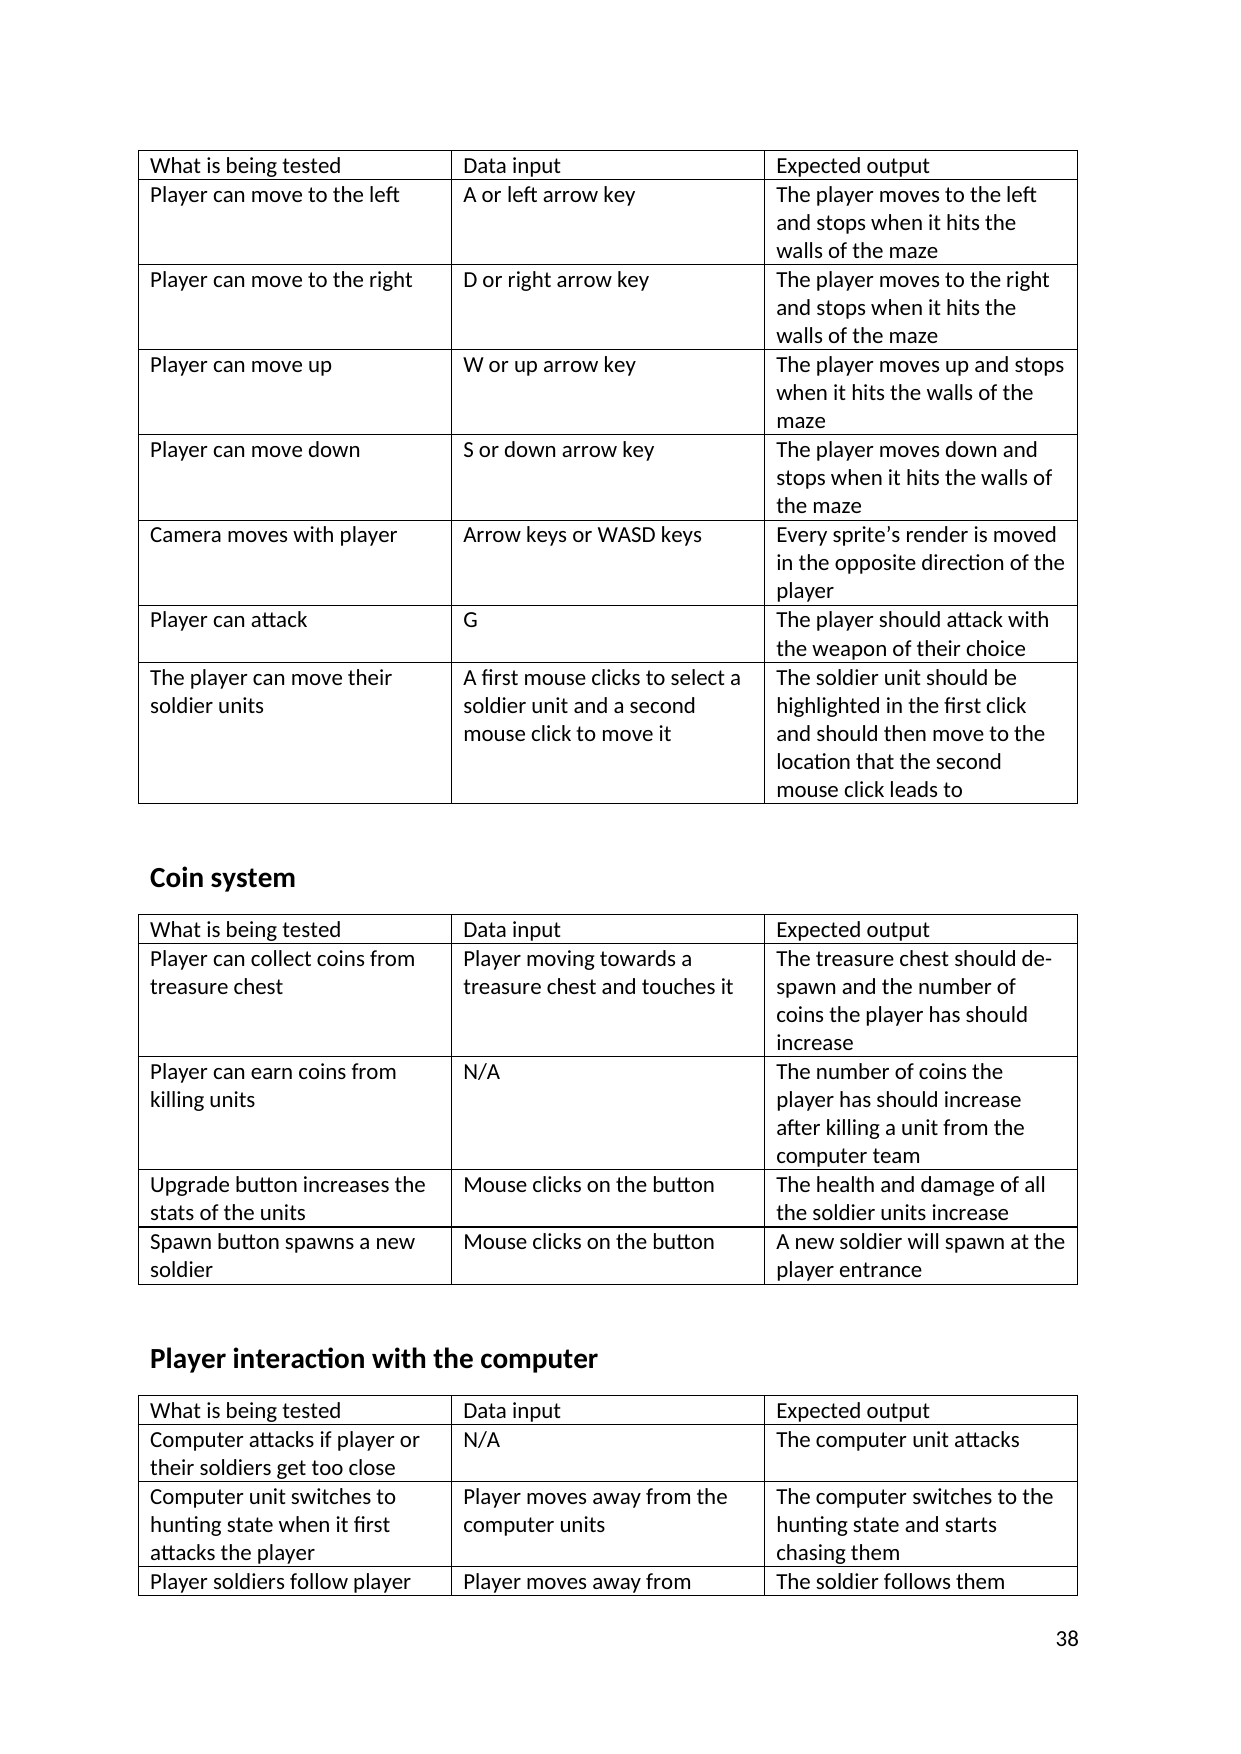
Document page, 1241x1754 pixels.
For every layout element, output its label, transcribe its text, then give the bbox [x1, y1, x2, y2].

table_cell Player moves away from the computer units [452, 1482, 764, 1566]
table_cell The player should attack with the weapon of their choice [765, 606, 1077, 662]
table_cell N/A [452, 1425, 764, 1481]
table_cell The computer switches to the hunting state and starts chasing them [765, 1482, 1077, 1566]
text Coin system [150, 859, 1090, 894]
table_cell Upgrade button increases the stats of the units [139, 1170, 451, 1226]
table_header Data input [452, 915, 764, 943]
table_cell The health and damage of all the soldier units increase [765, 1170, 1077, 1226]
table_cell Player can attack [139, 606, 451, 662]
table_header What is being tested [139, 151, 451, 179]
table_cell Mouse clicks on the button [452, 1228, 764, 1283]
table_cell D or right arrow key [452, 265, 764, 349]
table_cell A or left arrow key [452, 180, 764, 264]
table_header Expected output [765, 915, 1077, 943]
table_cell Player moving towards a treasure chest and touches it [452, 944, 764, 1056]
table_cell The player can move their soldier units [139, 663, 451, 803]
table_cell The treasure chest should de-spawn and the number of coins the player has should increase [765, 944, 1077, 1056]
table_cell Computer unit switches to hunting state when it first attacks the player [139, 1482, 451, 1566]
table_header Expected output [765, 1396, 1077, 1424]
table_cell A first mouse clicks to select a soldier unit and a second mouse click to move it [452, 663, 764, 803]
table_cell The player moves to the left and stops when it hits the walls of the maze [765, 180, 1077, 264]
table_cell The player moves to the right and stops when it hits the walls of the maze [765, 265, 1077, 349]
table_header Expected output [765, 151, 1077, 179]
table_cell Player can move to the left [139, 180, 451, 264]
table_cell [452, 1567, 764, 1595]
table_cell Player can earn coins from killing units [139, 1057, 451, 1169]
table_cell The number of coins the player has should increase after killing a unit from the computer team [765, 1057, 1077, 1169]
table_cell The computer unit attacks [765, 1425, 1077, 1481]
table_cell The player moves up and stops when it hits the walls of the maze [765, 350, 1077, 434]
table_cell Spawn button spawns a new soldier [139, 1228, 451, 1283]
table_header What is being tested [139, 915, 451, 943]
table_cell Player can collect coins from treasure chest [139, 944, 451, 1056]
table_cell Camera moves with player [139, 521, 451, 604]
table_cell The soldier unit should be highlighted in the first click and should then move to the location that the second mouse click leads to [765, 663, 1077, 803]
table_header Data input [452, 1396, 764, 1424]
table_cell Arrow keys or WASD keys [452, 521, 764, 604]
table_cell N/A [452, 1057, 764, 1169]
table_cell Player can move down [139, 435, 451, 519]
table_header Data input [452, 151, 764, 179]
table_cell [765, 1567, 1077, 1595]
text Player interaction with the computer [150, 1340, 1090, 1375]
table_cell S or down arrow key [452, 435, 764, 519]
table_cell Computer attacks if player or their soldiers get too close [139, 1425, 451, 1481]
table_cell G [452, 606, 764, 662]
table_cell Player can move up [139, 350, 451, 434]
table_cell W or up arrow key [452, 350, 764, 434]
table_cell The player moves down and stops when it hits the walls of the maze [765, 435, 1077, 519]
table_cell Mouse clicks on the button [452, 1170, 764, 1226]
table_cell Player can move to the right [139, 265, 451, 349]
table_header What is being tested [139, 1396, 451, 1424]
table_cell A new soldier will spawn at the player entrance [765, 1228, 1077, 1283]
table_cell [139, 1567, 451, 1595]
table_cell Every sprite’s render is moved in the opposite direction of the player [765, 521, 1077, 604]
